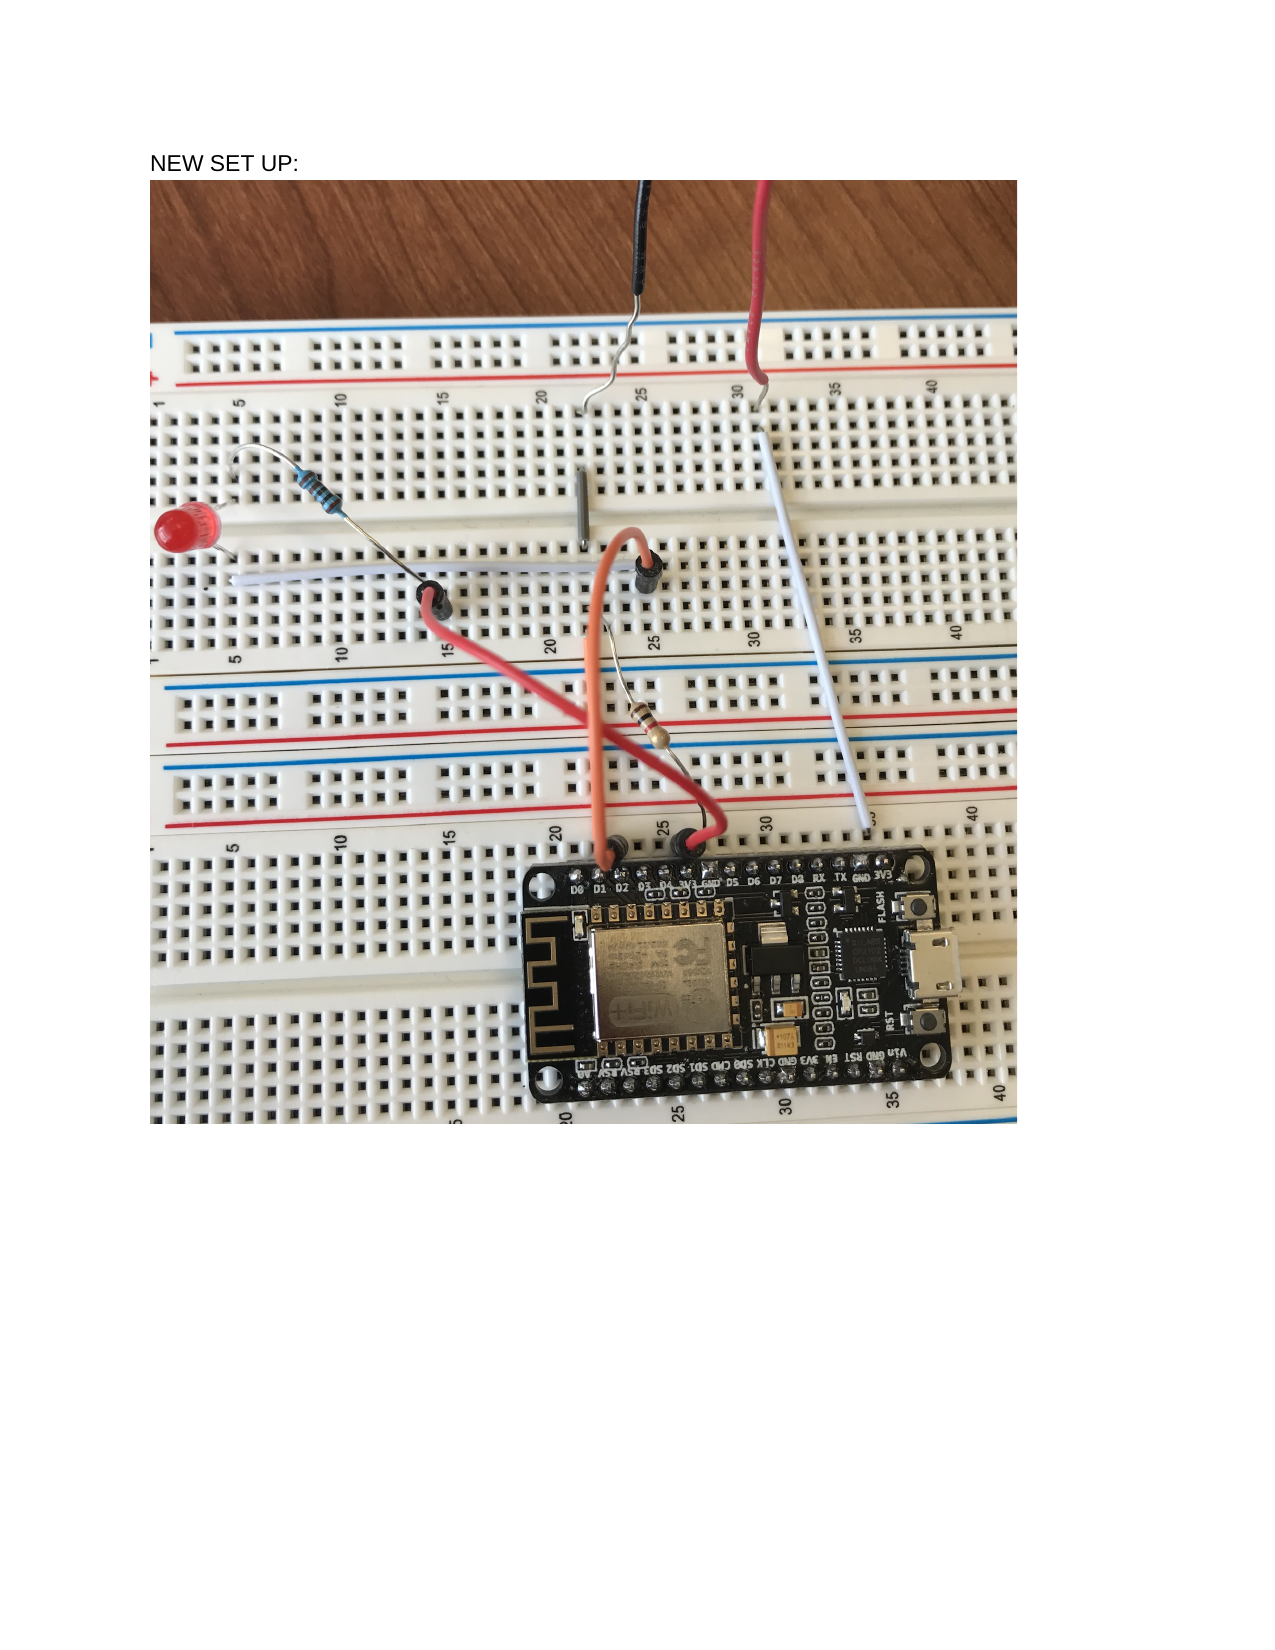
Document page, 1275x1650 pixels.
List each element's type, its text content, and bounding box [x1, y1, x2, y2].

picture [150, 180, 1018, 1124]
